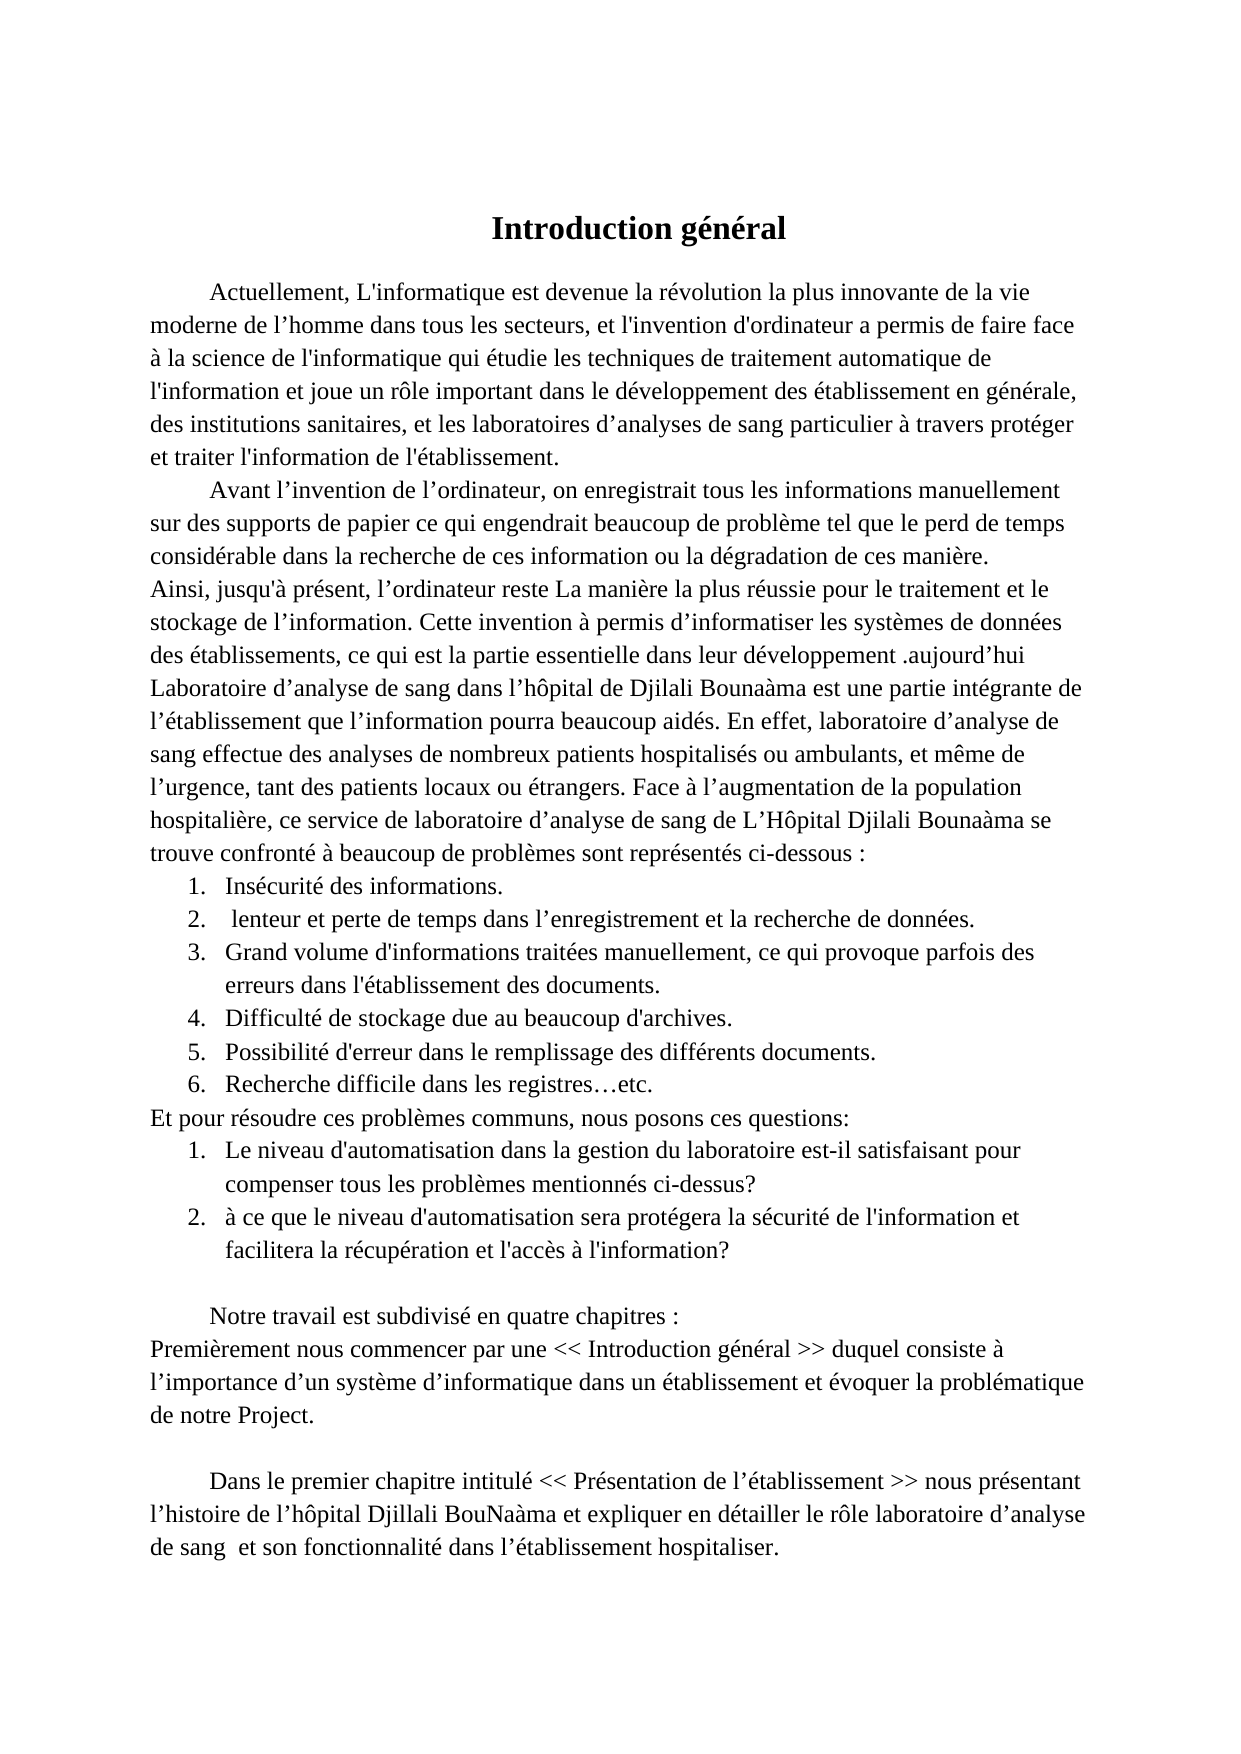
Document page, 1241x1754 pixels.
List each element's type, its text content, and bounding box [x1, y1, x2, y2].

text Notre travail est subdivisé en quatre chapitres : [150, 1301, 1090, 1329]
list Le niveau d'automatisation dans la gestion du laboratoire est-il satisfaisant pour compenser tous les problèmes mentionnés ci-dessus? [187, 1136, 1090, 1197]
text Laboratoire d’analyse de sang dans l’hôpital de Djilali Bounaàma est une partie intégrante de l’établissement que l’information pourra beaucoup aidés. En effet, laboratoire d’analyse de sang effectue des analyses de nombreux patients hospitalisés ou ambulants, et même de l’urgence, tant des patients locaux ou étrangers. Face à l’augmentation de la population hospitalière, ce service de laboratoire d’analyse de sang de L’Hôpital Djilali Bounaàma se trouve confronté à beaucoup de problèmes sont représentés ci-dessous : [150, 673, 1090, 867]
text Premièrement nous commencer par une << Introduction général >> duquel consiste à l’importance d’un système d’informatique dans un établissement et évoquer la problématique de notre Project. [150, 1334, 1090, 1428]
list Recherche difficile dans les registres…etc. [187, 1069, 1090, 1098]
list lenteur et perte de temps dans l’enregistrement et la recherche de données. [187, 904, 1090, 933]
text Ainsi, jusqu'à présent, l’ordinateur reste La manière la plus réussie pour le traitement et le stockage de l’information. Cette invention à permis d’informatiser les systèmes de données des établissements, ce qui est la partie essentielle dans leur développement .aujourd’hui [150, 574, 1090, 669]
list Introduction général [187, 208, 1090, 246]
text Et pour résoudre ces problèmes communs, nous posons ces questions: [150, 1103, 1090, 1131]
list Insécurité des informations. [187, 871, 1090, 900]
text Avant l’invention de l’ordinateur, on enregistrait tous les informations manuellement sur des supports de papier ce qui engendrait beaucoup de problème tel que le perd de temps considérable dans la recherche de ces information ou la dégradation de ces manière. [150, 475, 1090, 570]
list à ce que le niveau d'automatisation sera protégera la sécurité de l'information et facilitera la récupération et l'accès à l'information? [187, 1202, 1090, 1263]
list Possibilité d'erreur dans le remplissage des différents documents. [187, 1037, 1090, 1065]
text Actuellement, L'informatique est devenue la révolution la plus innovante de la vie moderne de l’homme dans tous les secteurs, et l'invention d'ordinateur a permis de faire face à la science de l'informatique qui étudie les techniques de traitement automatique de l'information et joue un rôle important dans le développement des établissement en générale, des institutions sanitaires, et les laboratoires d’analyses de sang particulier à travers protéger et traiter l'information de l'établissement. [150, 277, 1090, 471]
text Dans le premier chapitre intitulé << Présentation de l’établissement >> nous présentant l’histoire de l’hôpital Djillali BouNaàma et expliquer en détailler le rôle laboratoire d’analyse de sang et son fonctionnalité dans l’établissement hospitaliser. [150, 1466, 1090, 1561]
list Difficulté de stockage due au beaucoup d'archives. [187, 1003, 1090, 1032]
list Grand volume d'informations traitées manuellement, ce qui provoque parfois des erreurs dans l'établissement des documents. [187, 937, 1090, 999]
